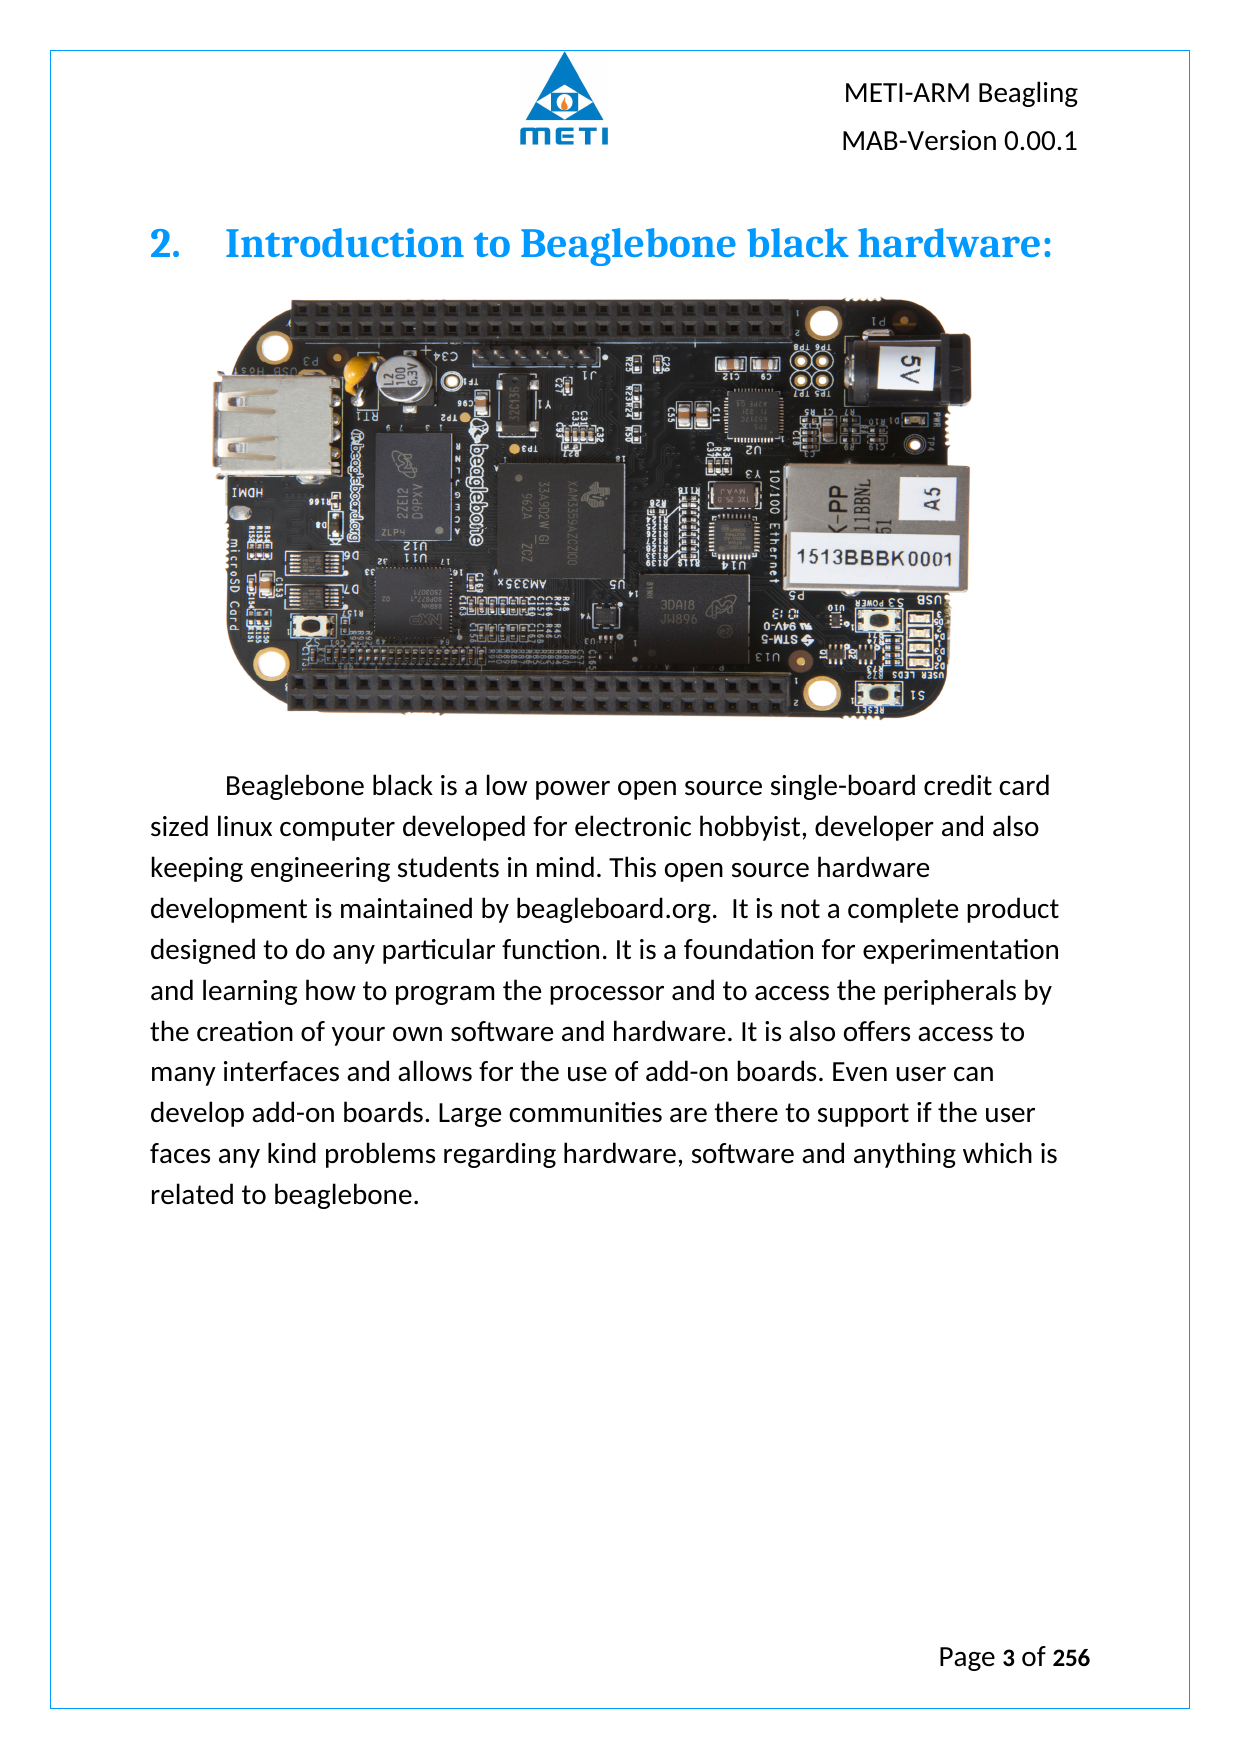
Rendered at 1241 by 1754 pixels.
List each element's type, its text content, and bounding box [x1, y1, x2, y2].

subtitle Introduction to Beaglebone black hardware: [150, 220, 1090, 268]
text Beaglebone black is a low power open source single-board credit card sized linux computer developed for electronic hobbyist, developer and also keeping engineering students in mind. This open source hardware development is maintained by beagleboard.org. It is not a complete product designed to do any particular function. It is a foundation for experimentation and learning how to program the processor and to access the peripherals by the creation of your own software and hardware. It is also offers access to many interfaces and allows for the use of add-on boards. Even user can develop add-on boards. Large communities are there to support if the user faces any kind problems regarding hardware, software and anything which is related to beaglebone. [150, 767, 1090, 1212]
picture [519, 51, 609, 146]
picture [187, 275, 991, 741]
